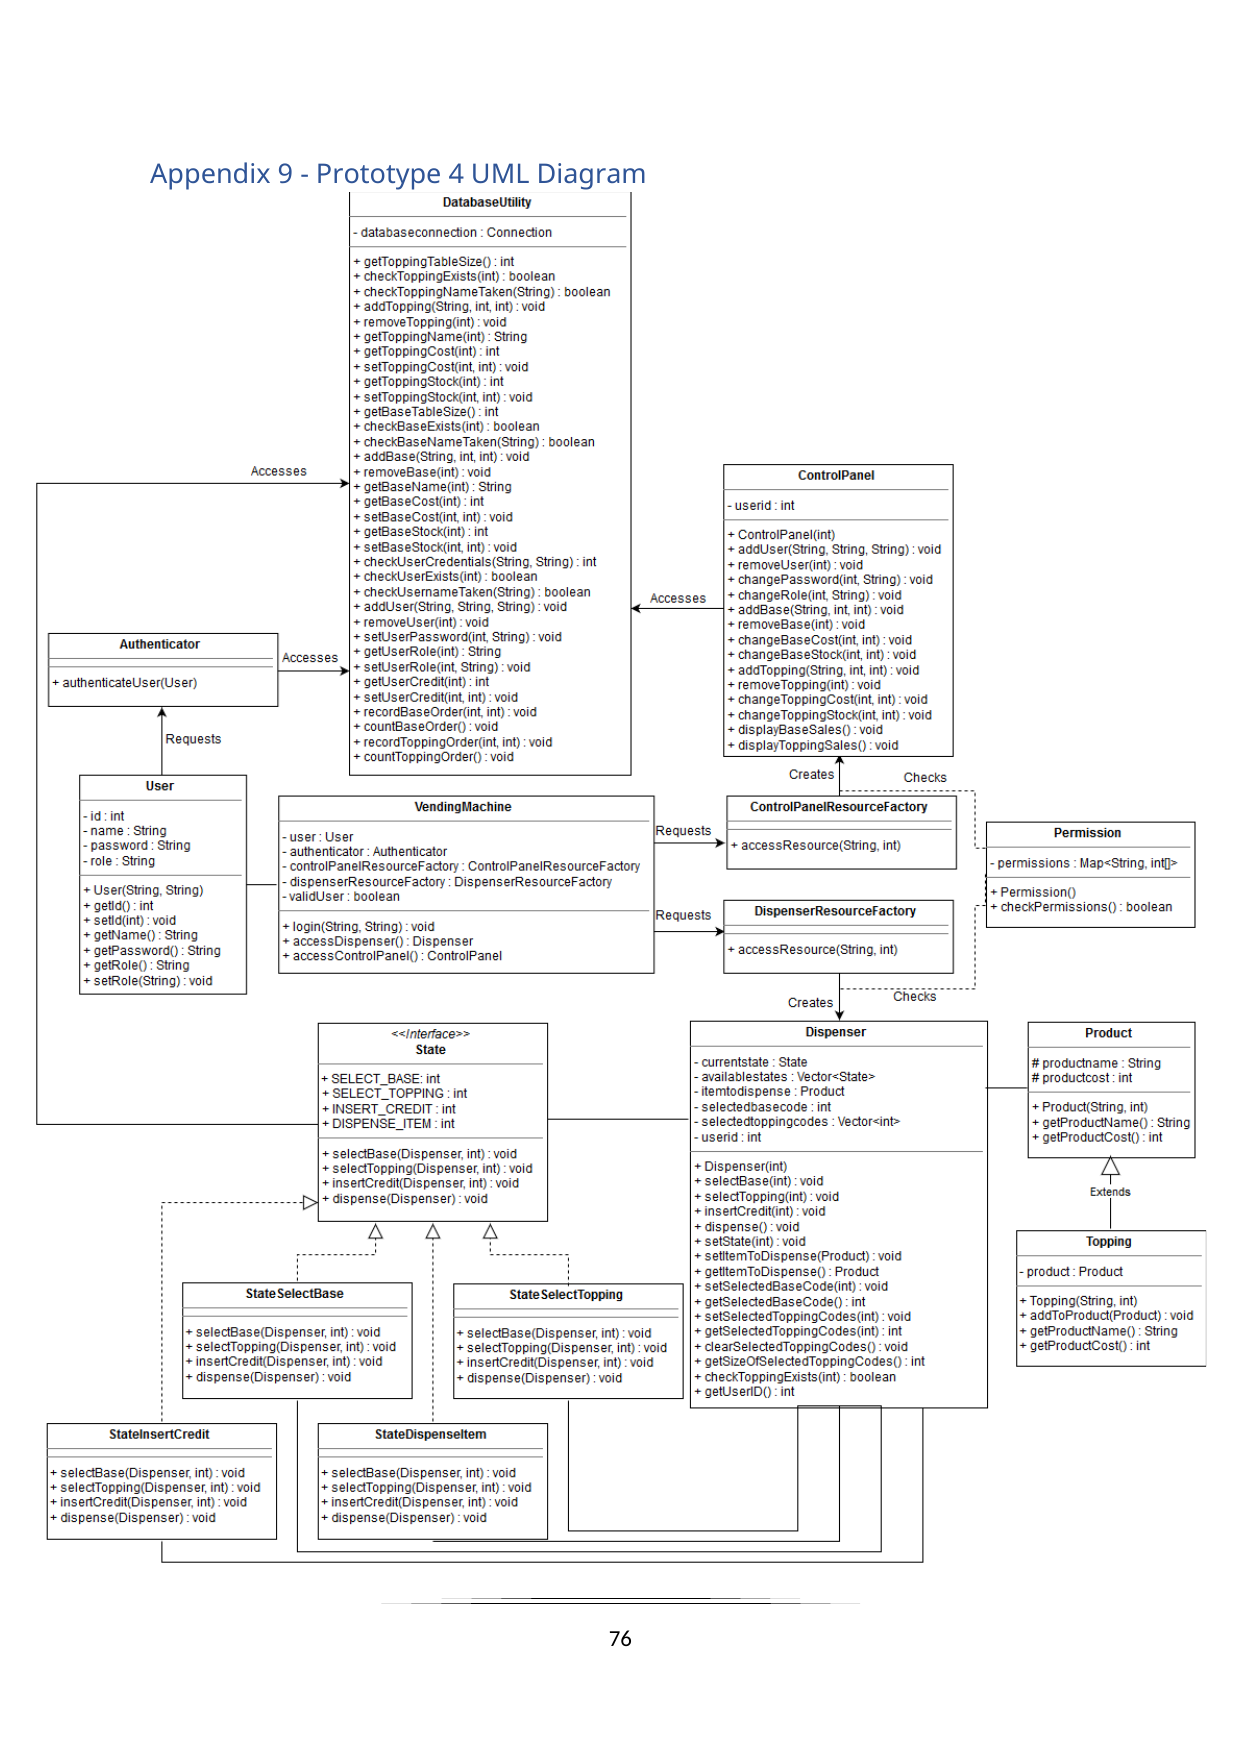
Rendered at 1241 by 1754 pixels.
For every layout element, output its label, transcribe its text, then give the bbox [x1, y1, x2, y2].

subtitle Appendix 9 - Prototype 4 UML Diagram [150, 154, 1090, 191]
picture [29, 192, 1207, 1569]
